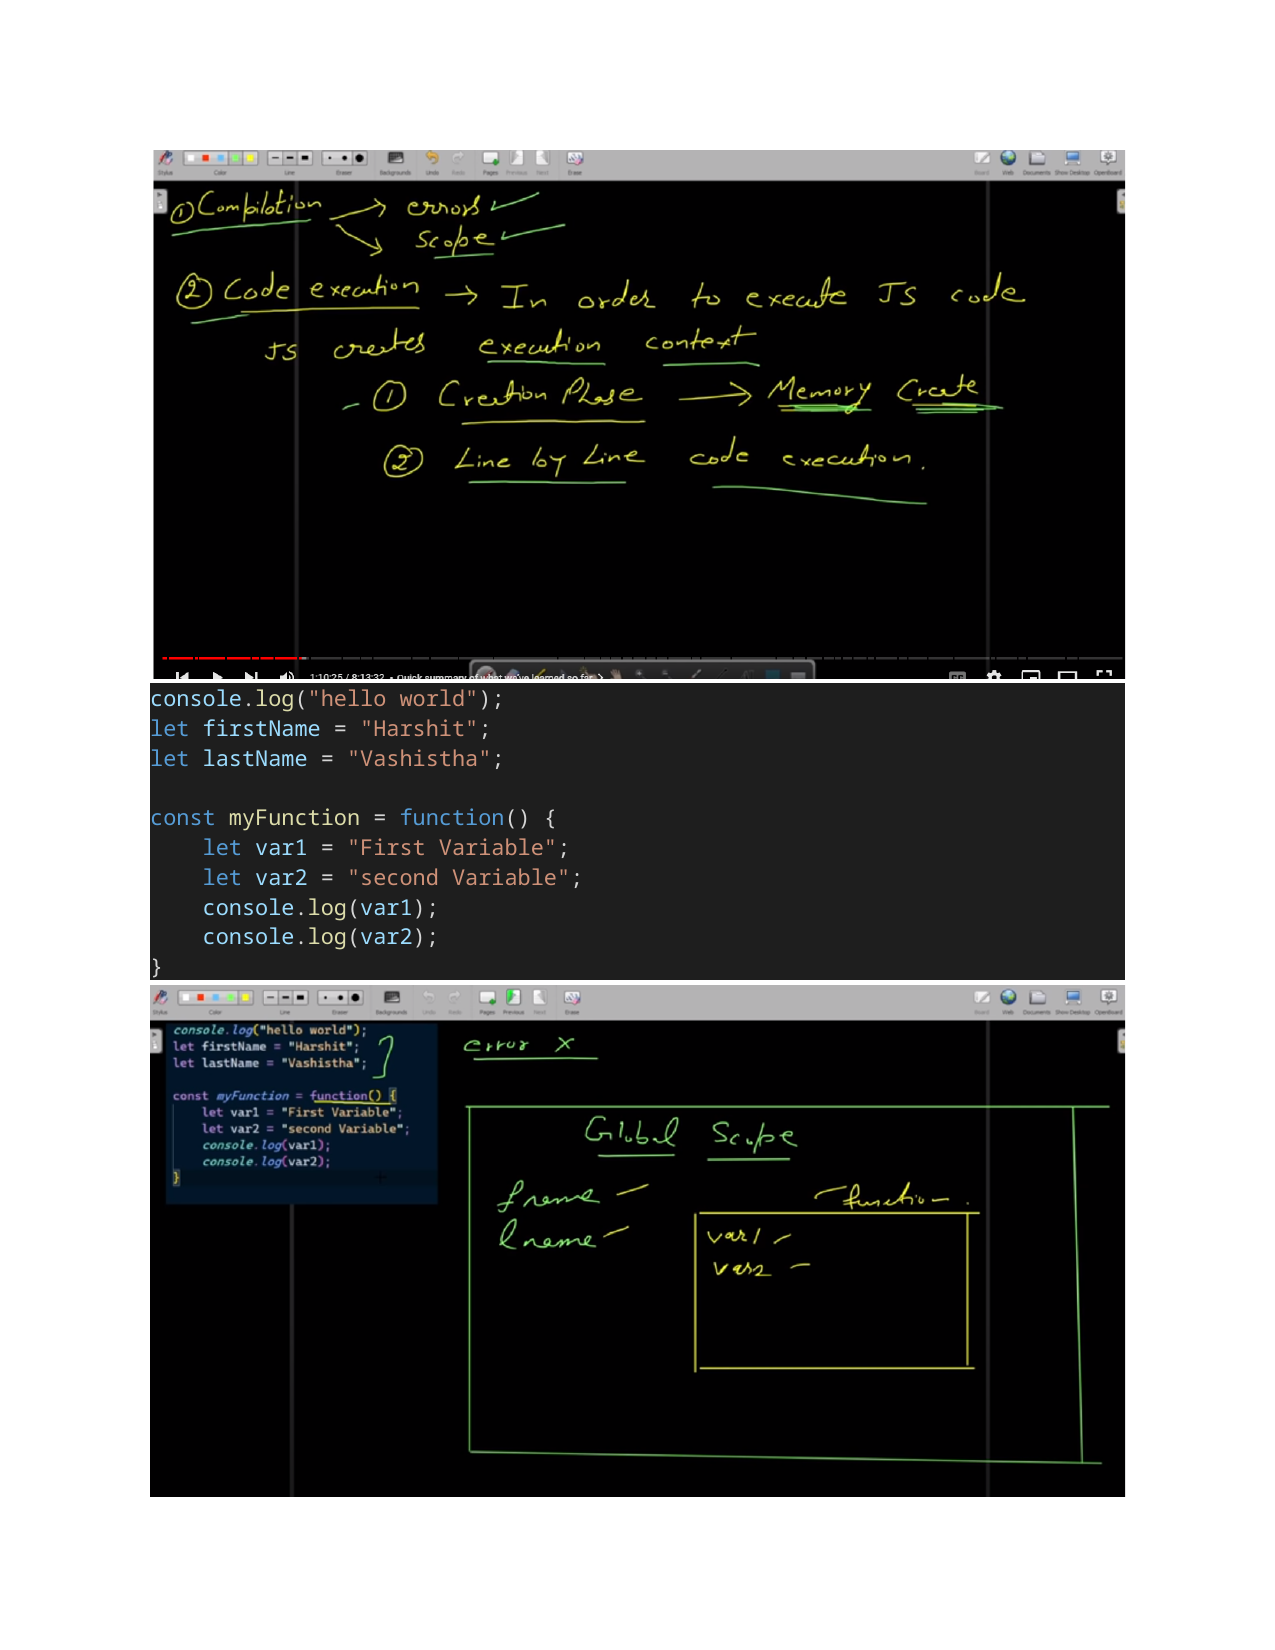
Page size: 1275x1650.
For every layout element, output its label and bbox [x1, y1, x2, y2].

picture [150, 980, 1125, 1497]
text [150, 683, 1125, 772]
picture [150, 150, 1125, 679]
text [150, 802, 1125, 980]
